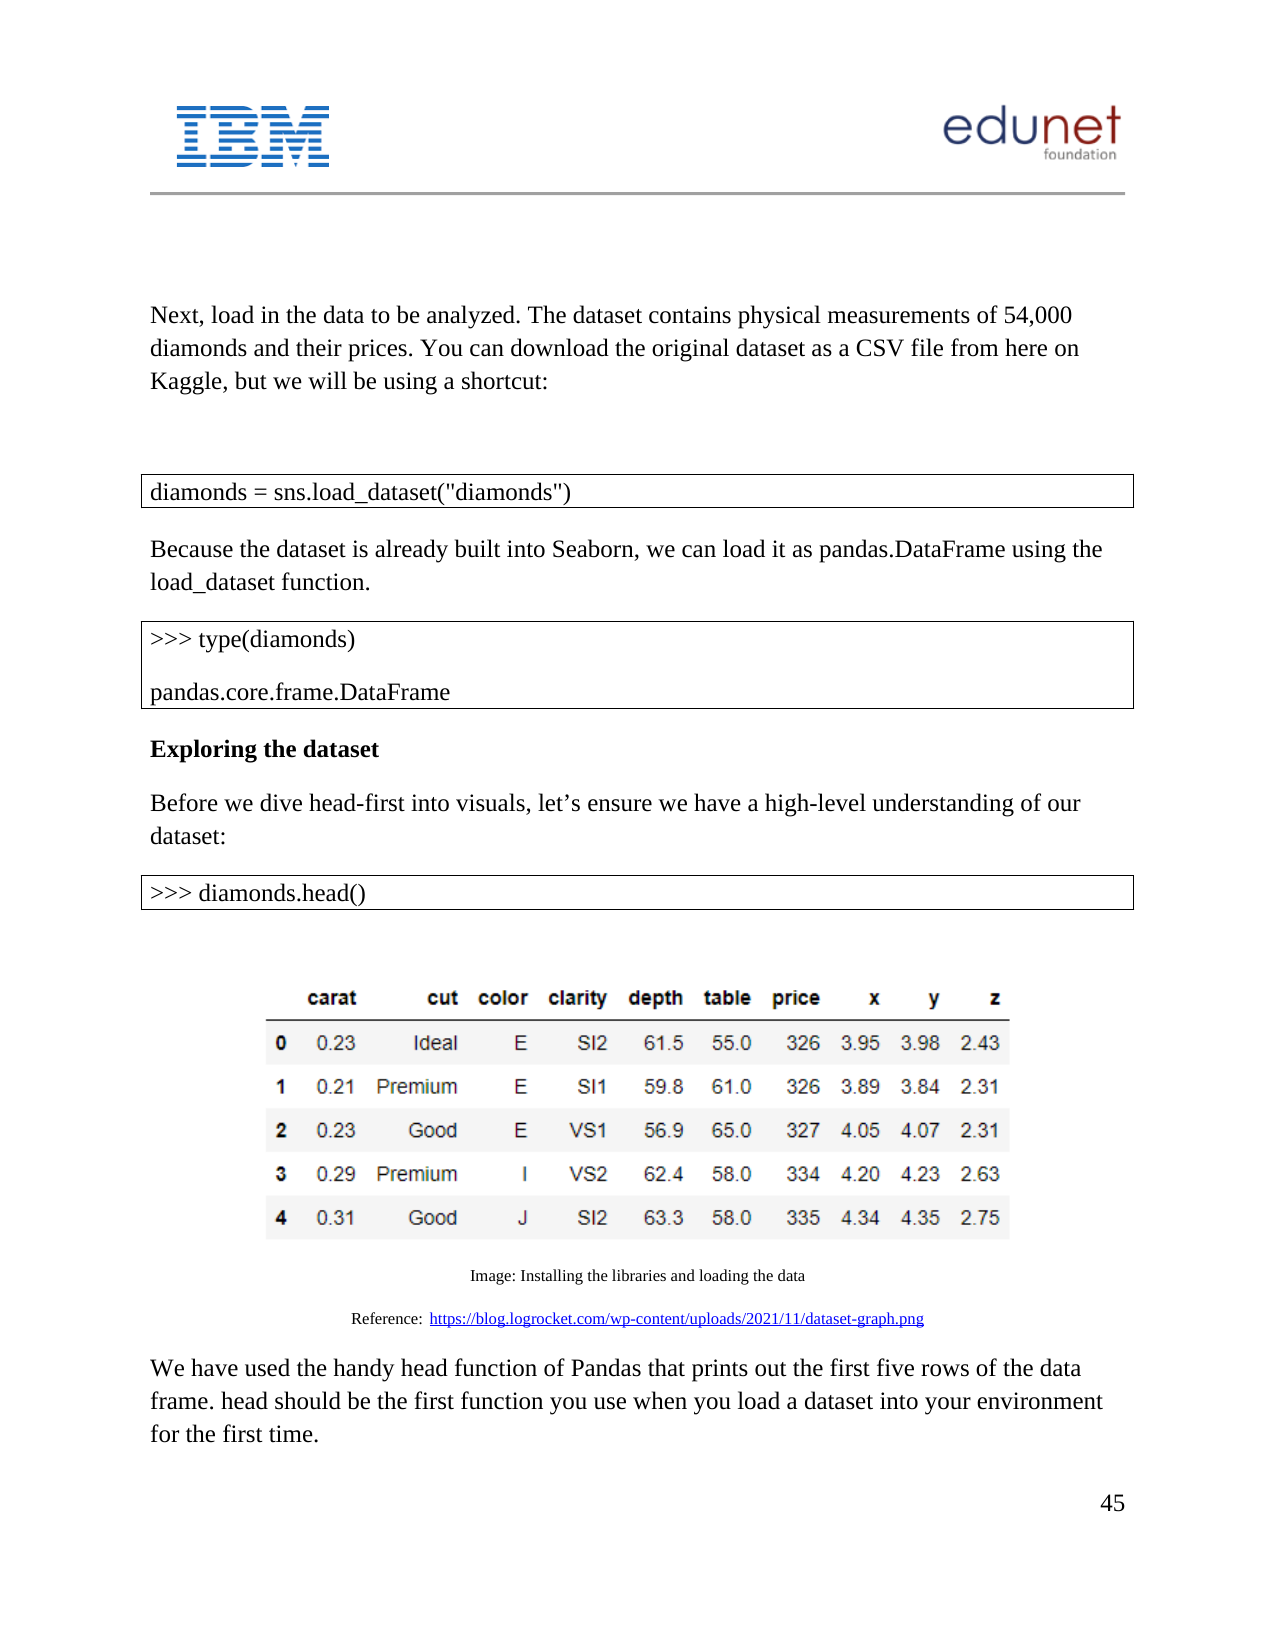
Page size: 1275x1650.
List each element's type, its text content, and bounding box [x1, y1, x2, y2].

text pandas.core.frame.DataFrame [142, 674, 1133, 708]
text Reference: https://blog.logrocket.com/wp-content/uploads/2021/11/dataset-graph.png [150, 1308, 1125, 1328]
text We have used the handy head function of Pandas that prints out the first five rows of the data frame. head should be the first function you use when you load a dataset into your environment for the first time. [150, 1353, 1125, 1448]
picture [941, 95, 1125, 167]
text >>> diamonds.head() [142, 876, 1133, 909]
picture [150, 989, 1125, 1241]
text Because the dataset is already built into Seaborn, we can load it as pandas.DataFrame using the load_dataset function. [150, 534, 1125, 595]
picture [176, 106, 329, 167]
text >>> type(diamonds) [142, 622, 1133, 652]
text Before we dive head-first into visuals, let’s ensure we have a high-level understanding of our dataset: [150, 788, 1125, 850]
text Next, load in the data to be analyzed. The dataset contains physical measurements of 54,000 diamonds and their prices. You can download the original dataset as a CSV file from here on Kaggle, but we will be using a shortcut: [150, 300, 1125, 394]
text Image: Installing the libraries and loading the data [150, 1266, 1125, 1285]
text diamonds = sns.load_dataset("diamonds") [142, 475, 1133, 507]
subtitle Exploring the dataset [150, 734, 1125, 763]
